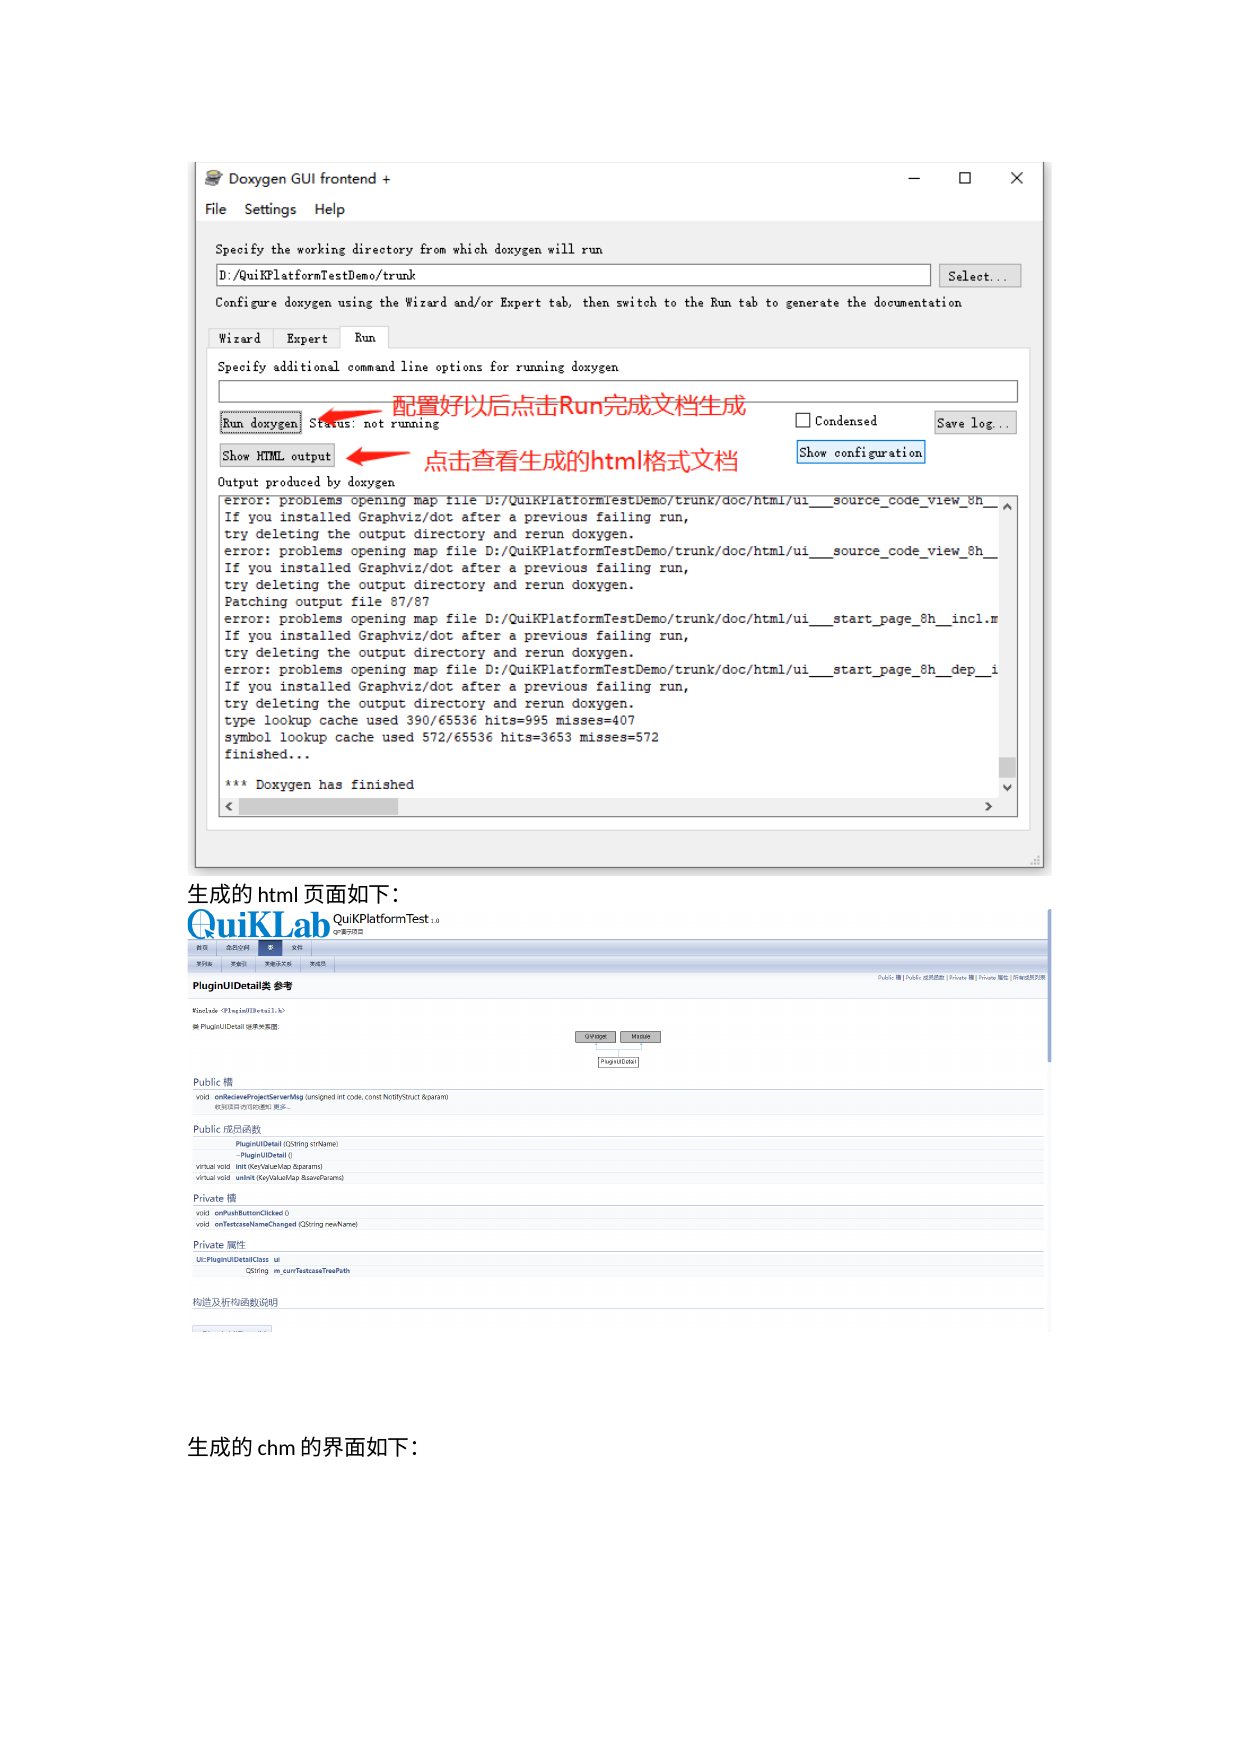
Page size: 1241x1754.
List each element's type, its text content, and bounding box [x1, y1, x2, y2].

picture [187, 909, 1052, 1332]
text 生成的html页面如下： [187, 877, 1053, 909]
text 生成的chm的界面如下： [187, 1429, 1053, 1462]
picture [187, 162, 1052, 876]
